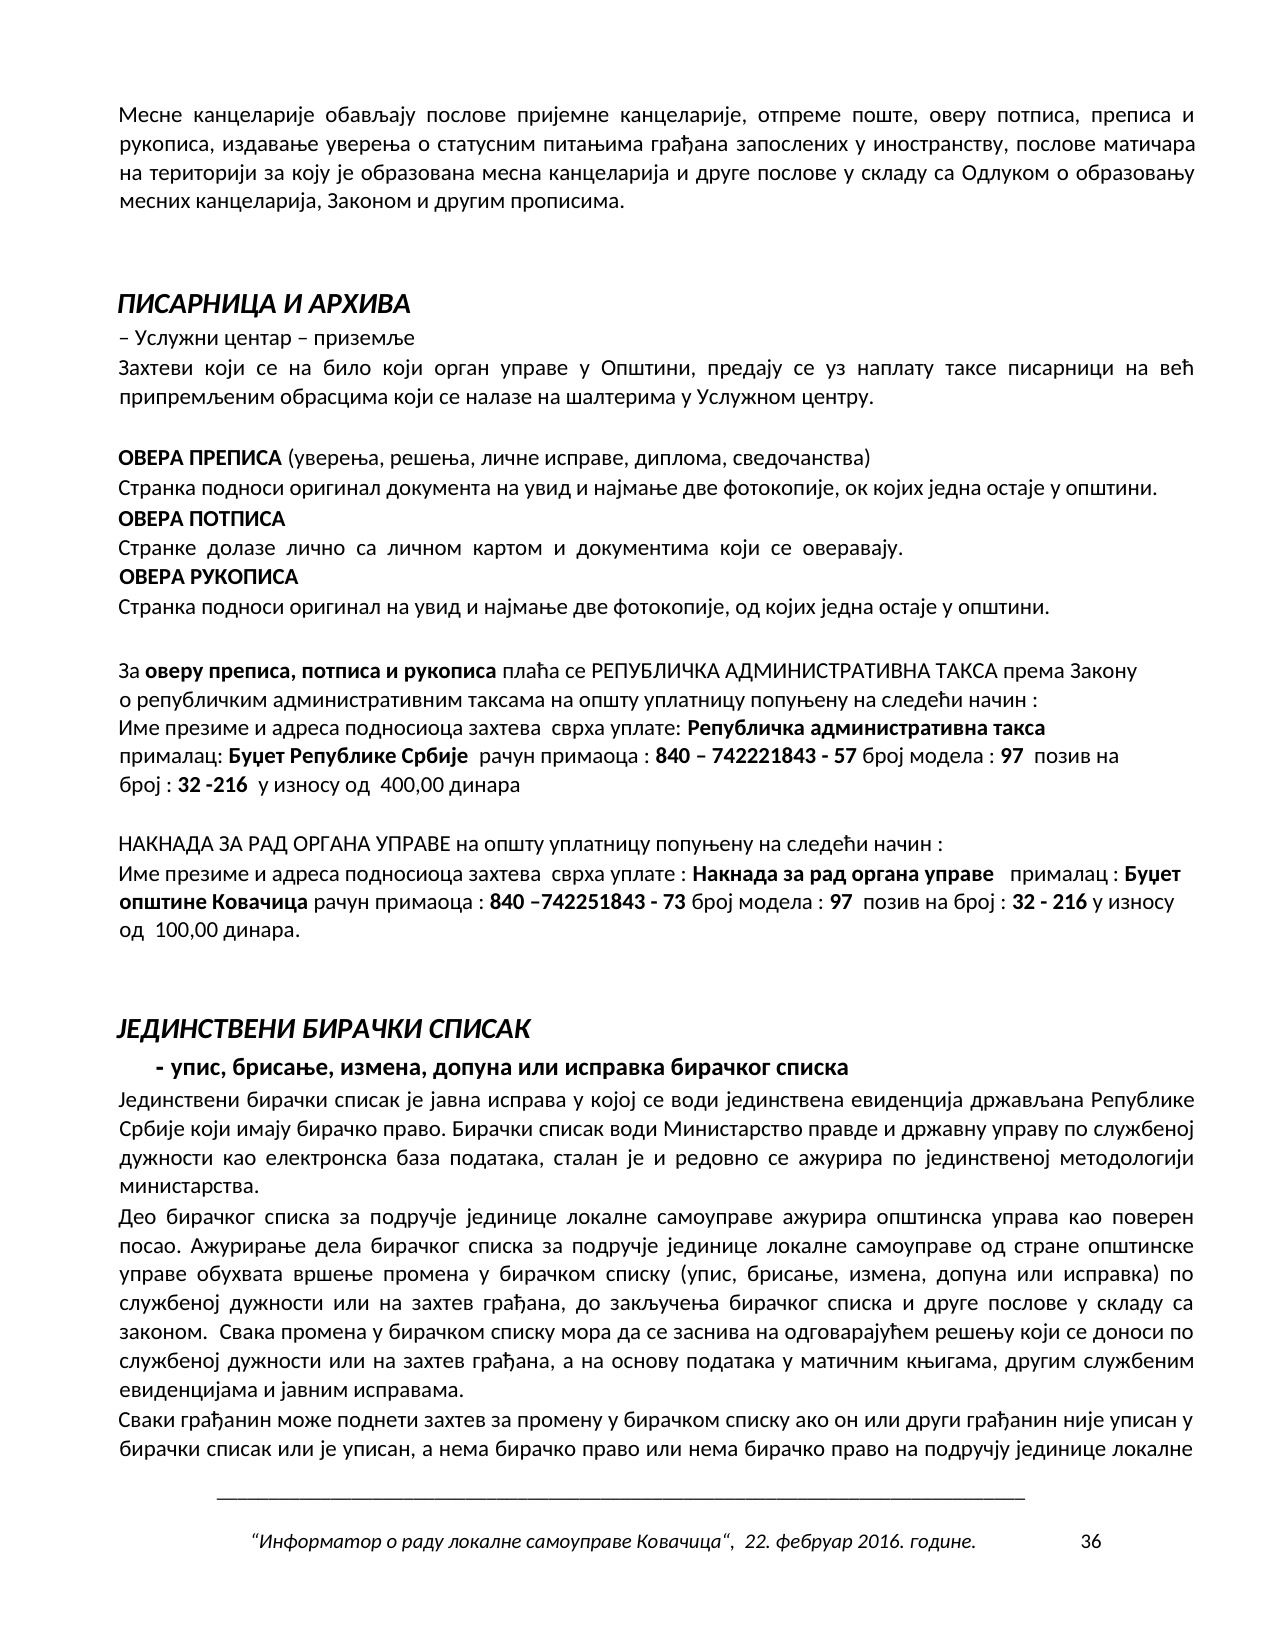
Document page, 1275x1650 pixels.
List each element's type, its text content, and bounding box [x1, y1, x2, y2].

text За оверу преписа, потписа и рукописа плаћа се РЕПУБЛИЧКА АДМИНИСТРАТИВНА ТАКСА према Закону о републичким административним таксама на општу уплатницу попуњену на следећи начин : [118, 657, 1141, 713]
text ОВЕРА ПРЕПИСА (уверења, решења, личне исправе, диплома, сведочанства) [118, 443, 1196, 471]
text Месне канцеларије обављају послове пријемне канцеларије, отпреме поште, оверу потписа, преписа и рукописа, издавање уверења о статусним питањима грађана запослених у иностранству, послове матичара на територији за коју је образована месна канцеларија и друге послове у складу са Одлуком о образовању месних канцеларија, Законом и другим прописима. [118, 100, 1196, 214]
text – Услужни центар – приземље [118, 323, 1196, 351]
subtitle ОВЕРА ПОТПИСА [118, 504, 1138, 532]
text Странке долазе лично са личном картом и документима који се оверавају. ОВЕРА РУКОПИСА [118, 533, 905, 590]
subtitle ЈЕДИНСТВЕНИ БИРАЧКИ СПИСАК [117, 1010, 1138, 1046]
subtitle ПИСАРНИЦА И АРХИВА [117, 285, 1138, 321]
text Јединствени бирачки списак је јавна исправа у којој се води јединствена евиденција држављана Републике Србије који имају бирачко право. Бирачки списак води Mинистарство правде и државну управу по службеној дужности као електронска база података, сталан је и редовно се ажурира по јединственој методологији министарства. [118, 1085, 1196, 1199]
text НАКНАДА ЗА РАД ОРГАНА УПРАВЕ на општу уплатницу попуњену на следећи начин : [118, 829, 1196, 857]
text Део бирачког списка за подручје јединице локалне самоуправе ажурира општинска управа као поверен посао. Ажурирање дела бирачког списка за подручје јединице локалне самоуправе од стране општинске управе обухвата вршење промена у бирачком списку (упис, брисање, измена, допуна или исправка) по службеној дужности или на захтев грађана, до закључења бирачког списка и друге послове у складу са законом. Свака промена у бирачком списку мора да се заснива на одговарајућем решењу који се доноси по службеној дужности или на захтев грађана, а на основу података у матичним књигама, другим службеним евиденцијама и јавним исправама. [118, 1202, 1196, 1403]
text Име презиме и адреса подносиоца захтева сврха уплате: Републичка административна такса прималац: Буџет Републике Србије рачун примаоца : 840 – 742221843 - 57 број модела : 97 позив на број : 32 -216 у износу од 400,00 динара [118, 713, 1141, 798]
text Странка подноси оригинал на увид и најмање две фотокопије, од којих једна остаје у општини. [118, 592, 1196, 621]
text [118, 1405, 1196, 1462]
subtitle - упис, брисање, измена, допуна или исправка бирачког списка [156, 1048, 1138, 1082]
text Име презиме и адреса подносиоца захтева сврха уплате : Накнада за рад органа управе прималац : Буџет општине Ковачица рачун примаоца : 840 –742251843 - 73 број модела : 97 позив на број : 32 - 216 у износу од 100,00 динара. [118, 859, 1196, 944]
text Странка подноси оригинал документа на увид и најмање две фотокопије, ок којих једна остаје у општини. [118, 473, 1196, 501]
text Захтеви који се на било који орган управе у Општини, предају се уз наплату таксе писарници на већ припремљеним обрасцима који се налазе на шалтерима у Услужном центру. [118, 353, 1196, 410]
